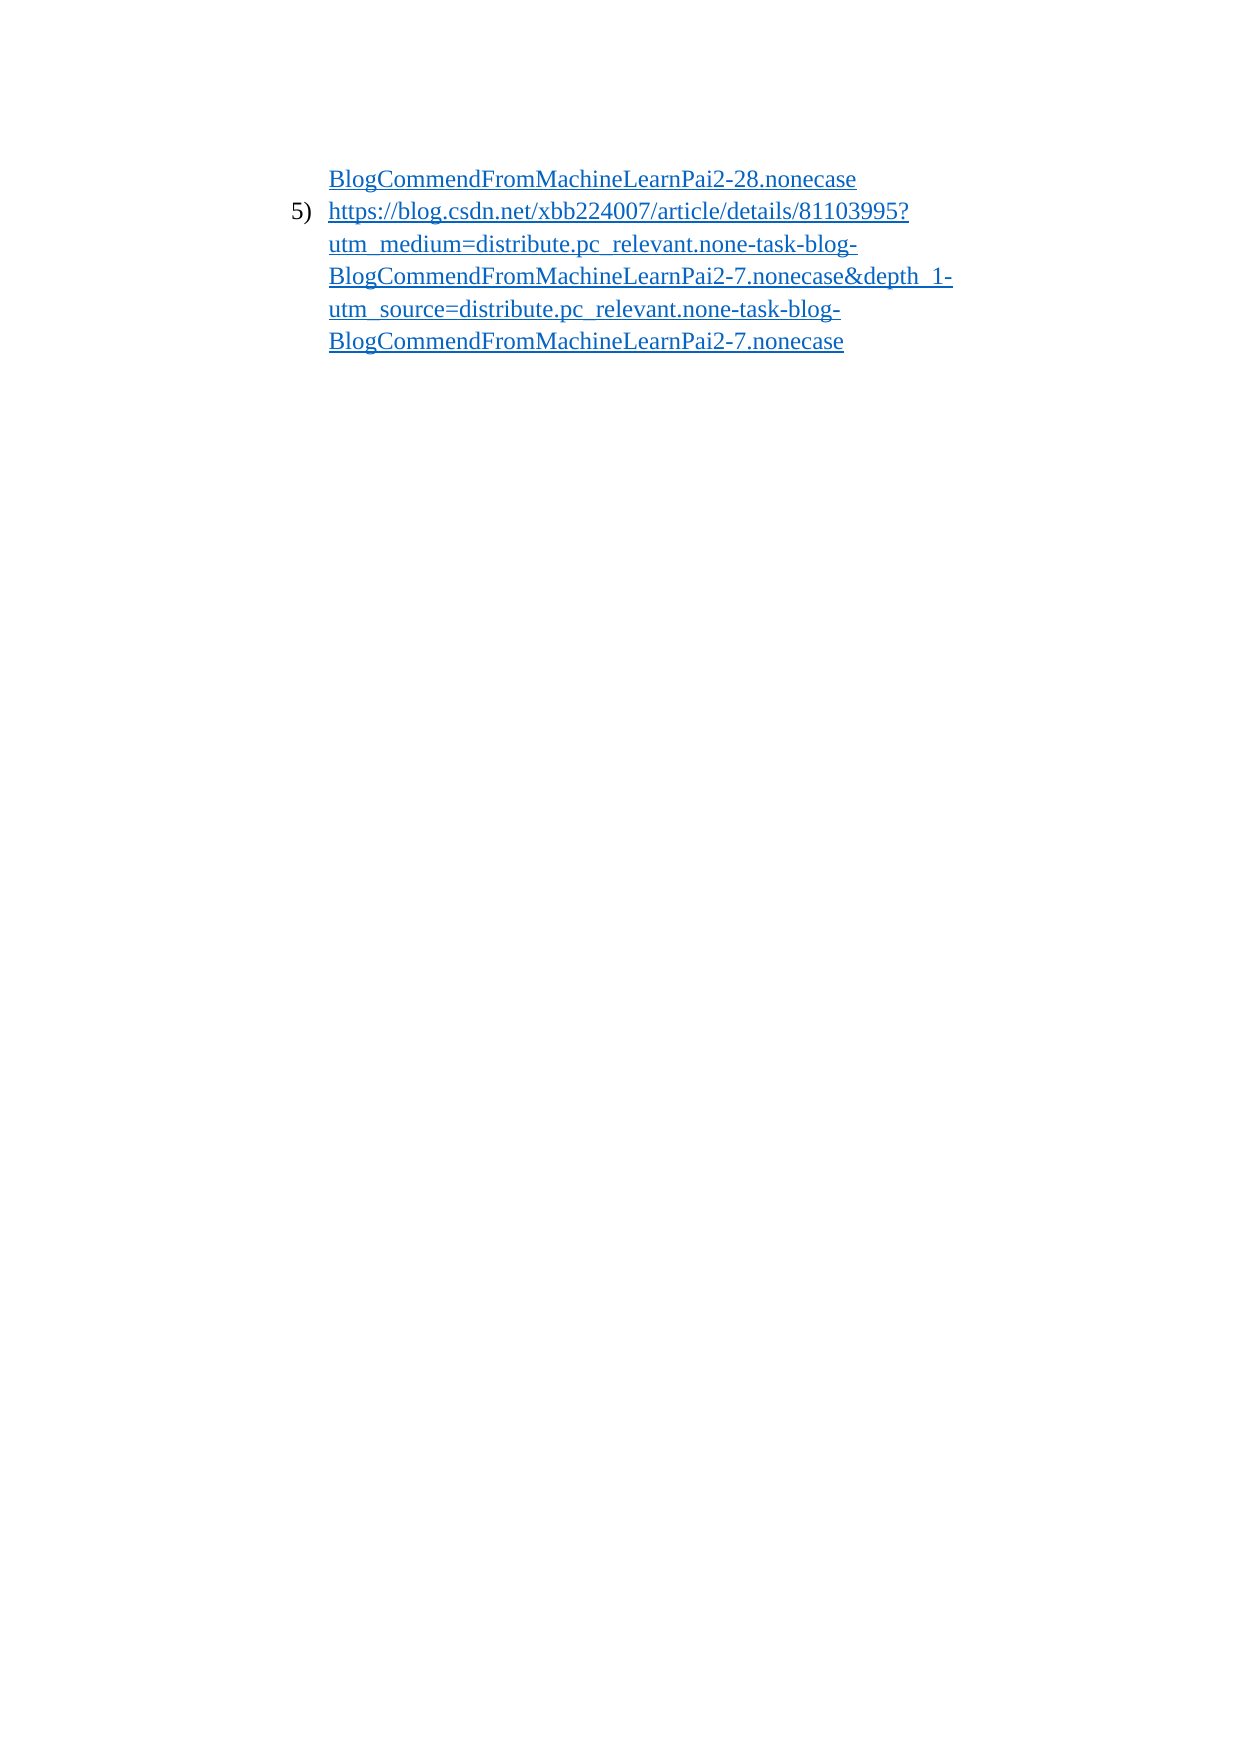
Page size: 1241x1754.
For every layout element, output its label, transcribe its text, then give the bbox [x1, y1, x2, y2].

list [291, 162, 1053, 194]
list https://blog.csdn.net/xbb224007/article/details/81103995?utm_medium=distribute.pc_relevant.none-task-blog-BlogCommendFromMachineLearnPai2-7.nonecase&depth_1-utm_source=distribute.pc_relevant.none-task-blog-BlogCommendFromMachineLearnPai2-7.nonecase [291, 194, 1053, 357]
